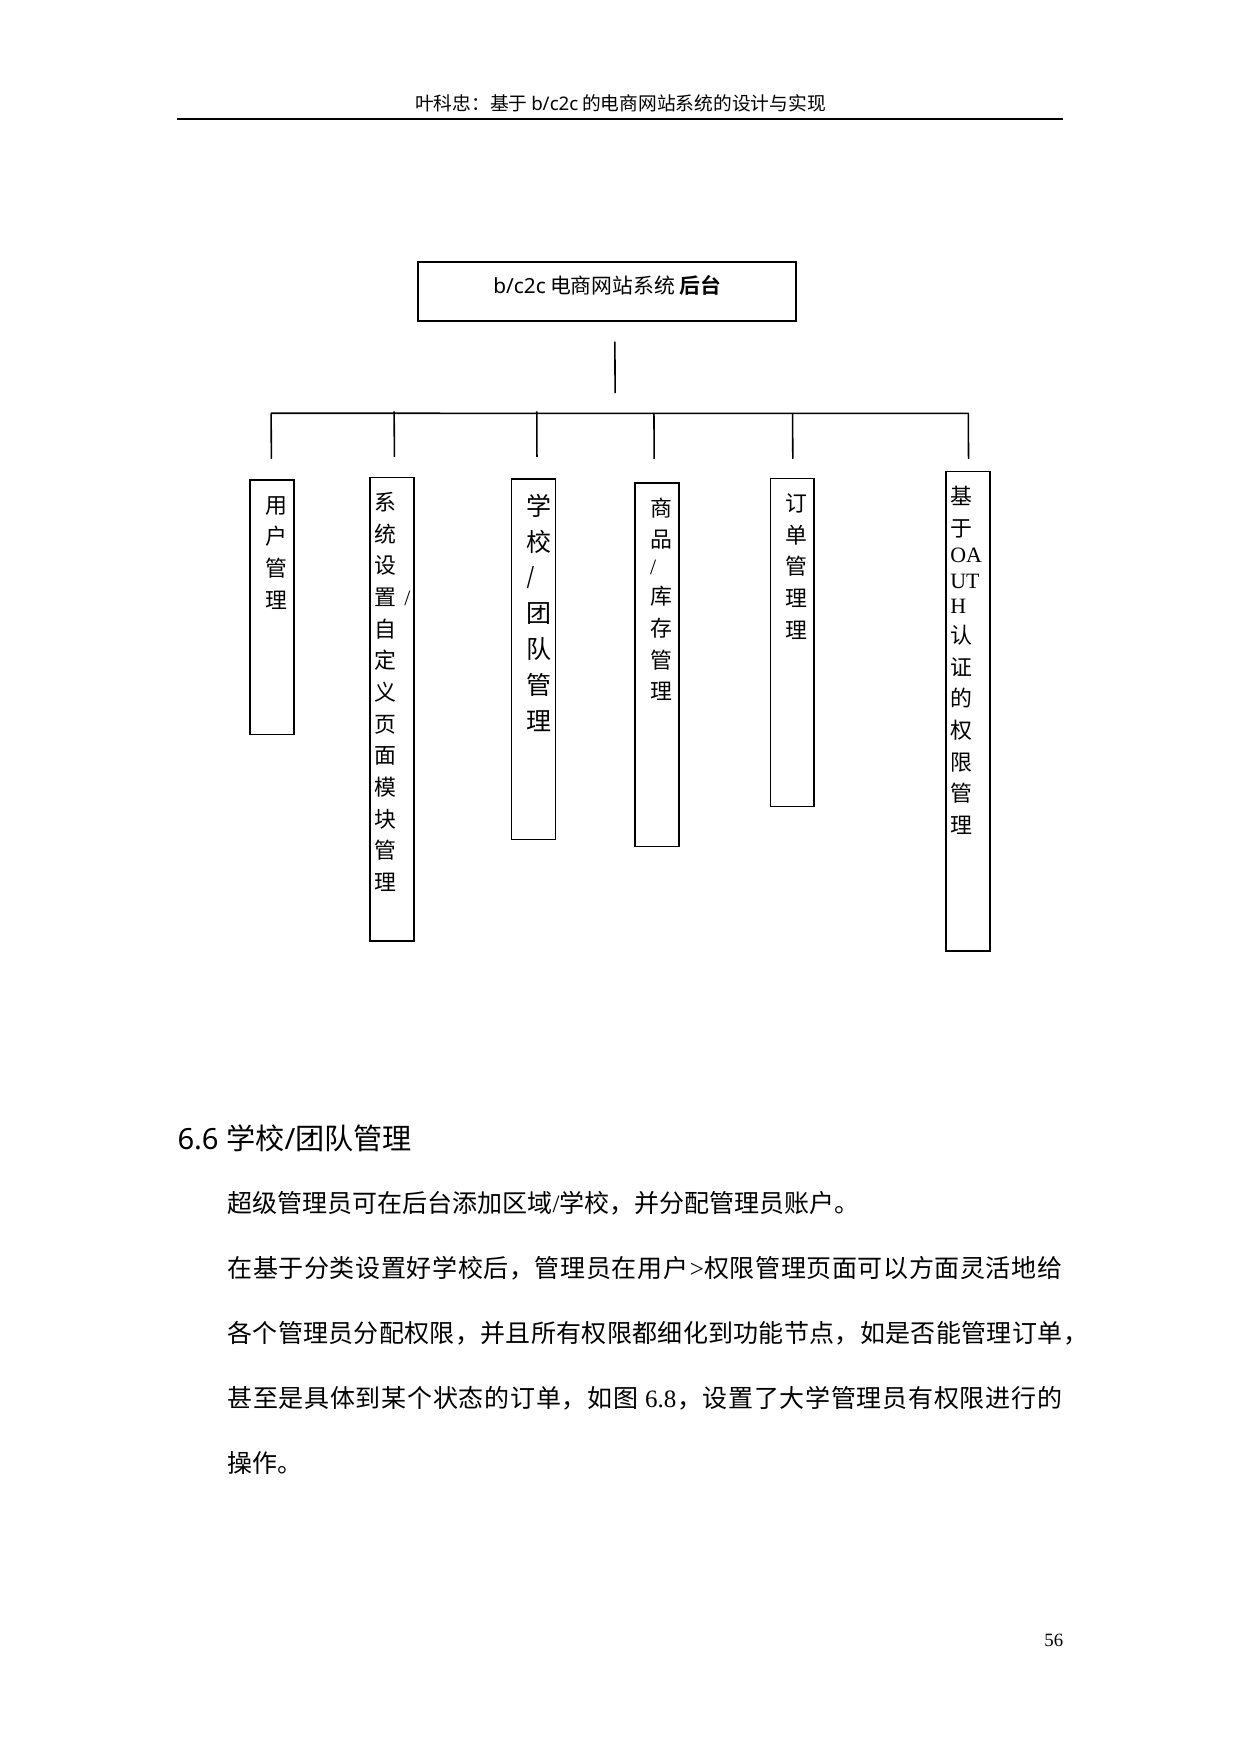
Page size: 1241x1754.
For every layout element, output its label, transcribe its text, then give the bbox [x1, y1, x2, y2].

text 超级管理员可在后台添加区域/学校，并分配管理员账户。 [227, 1169, 1063, 1234]
text 6.6 学校/团队管理 [177, 1104, 1063, 1169]
text 在基于分类设置好学校后，管理员在用户>权限管理页面可以方面灵活地给各个管理员分配权限，并且所有权限都细化到功能节点，如是否能管理订单，甚至是具体到某个状态的订单，如图6.8，设置了大学管理员有权限进行的操作。 [227, 1234, 1063, 1494]
